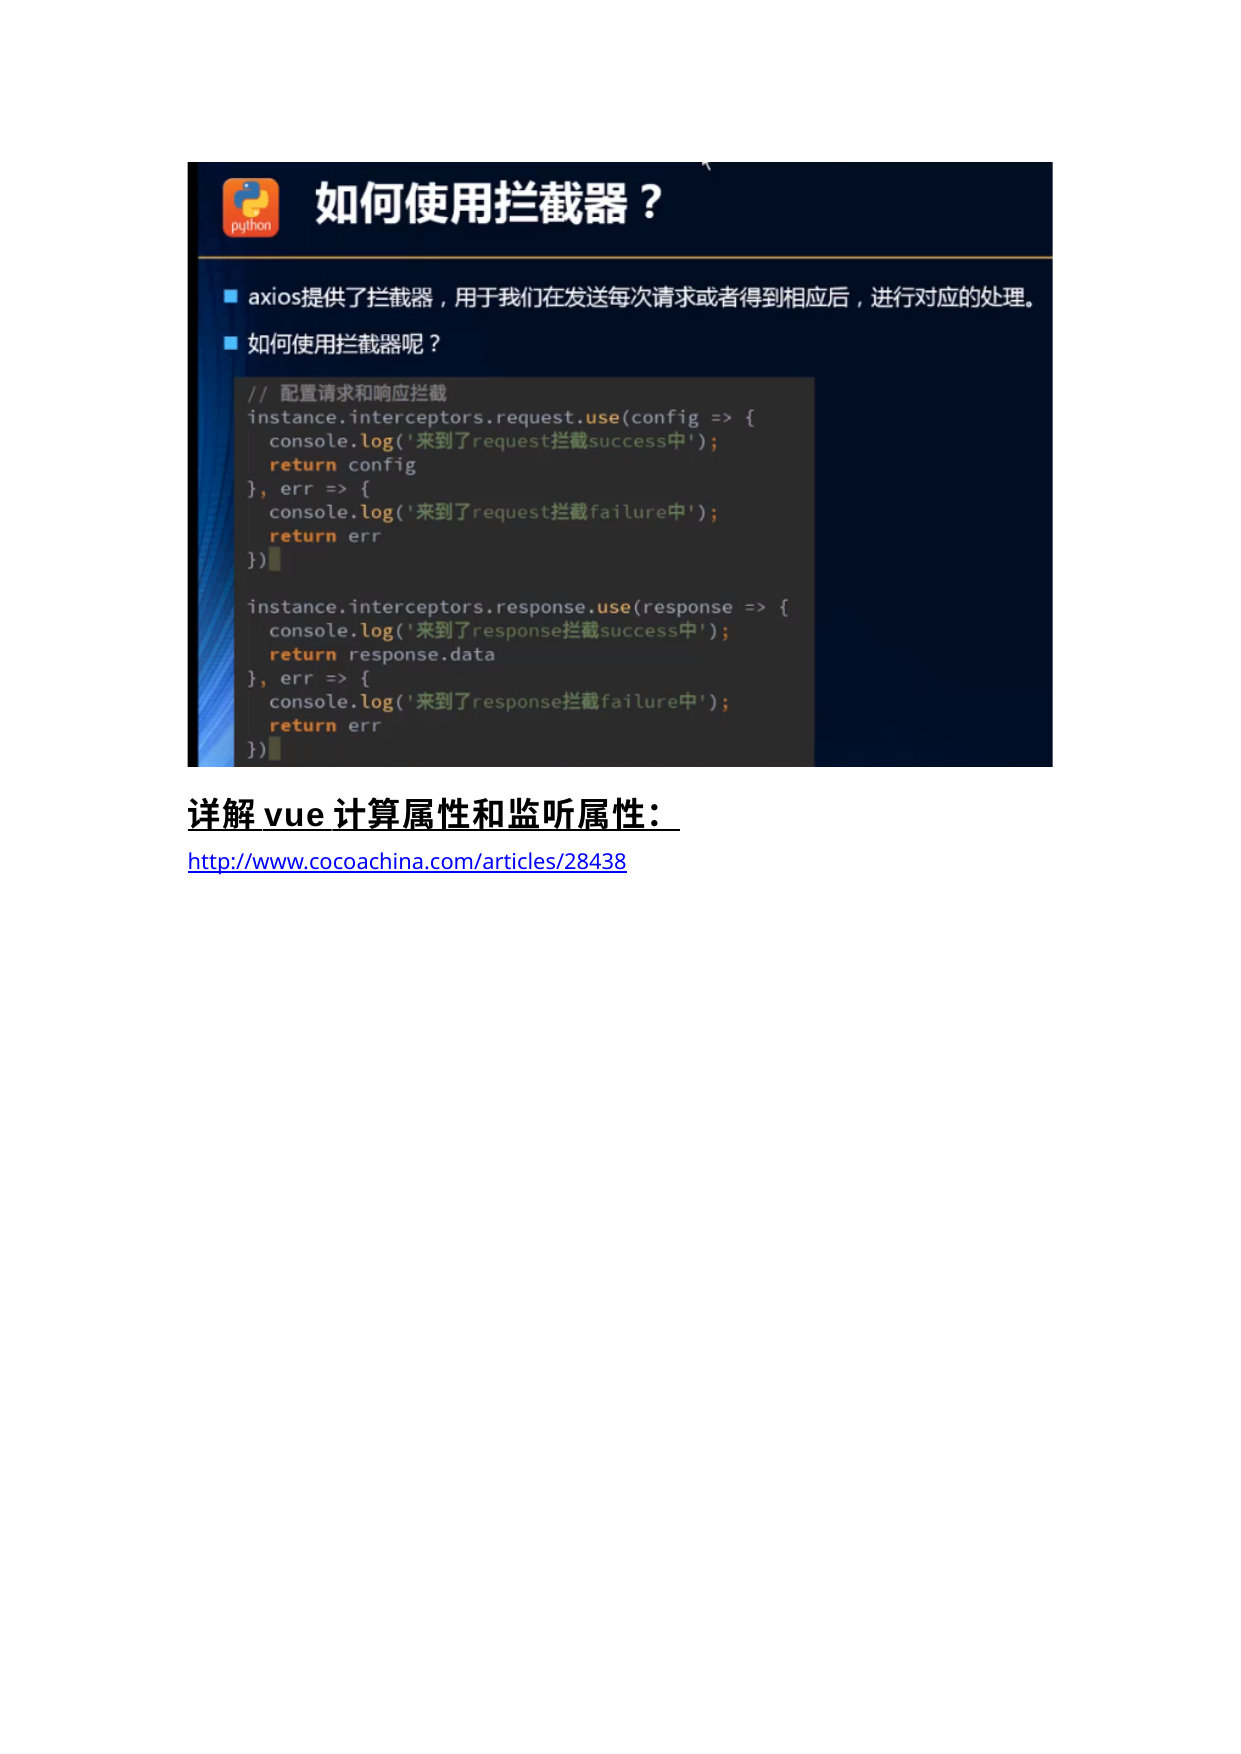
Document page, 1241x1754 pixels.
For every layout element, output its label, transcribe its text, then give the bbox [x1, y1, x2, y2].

text http://www.cocoachina.com/articles/28438 [187, 844, 1053, 877]
picture [187, 162, 1053, 767]
text 详解vue计算属性和监听属性： [187, 779, 1053, 844]
